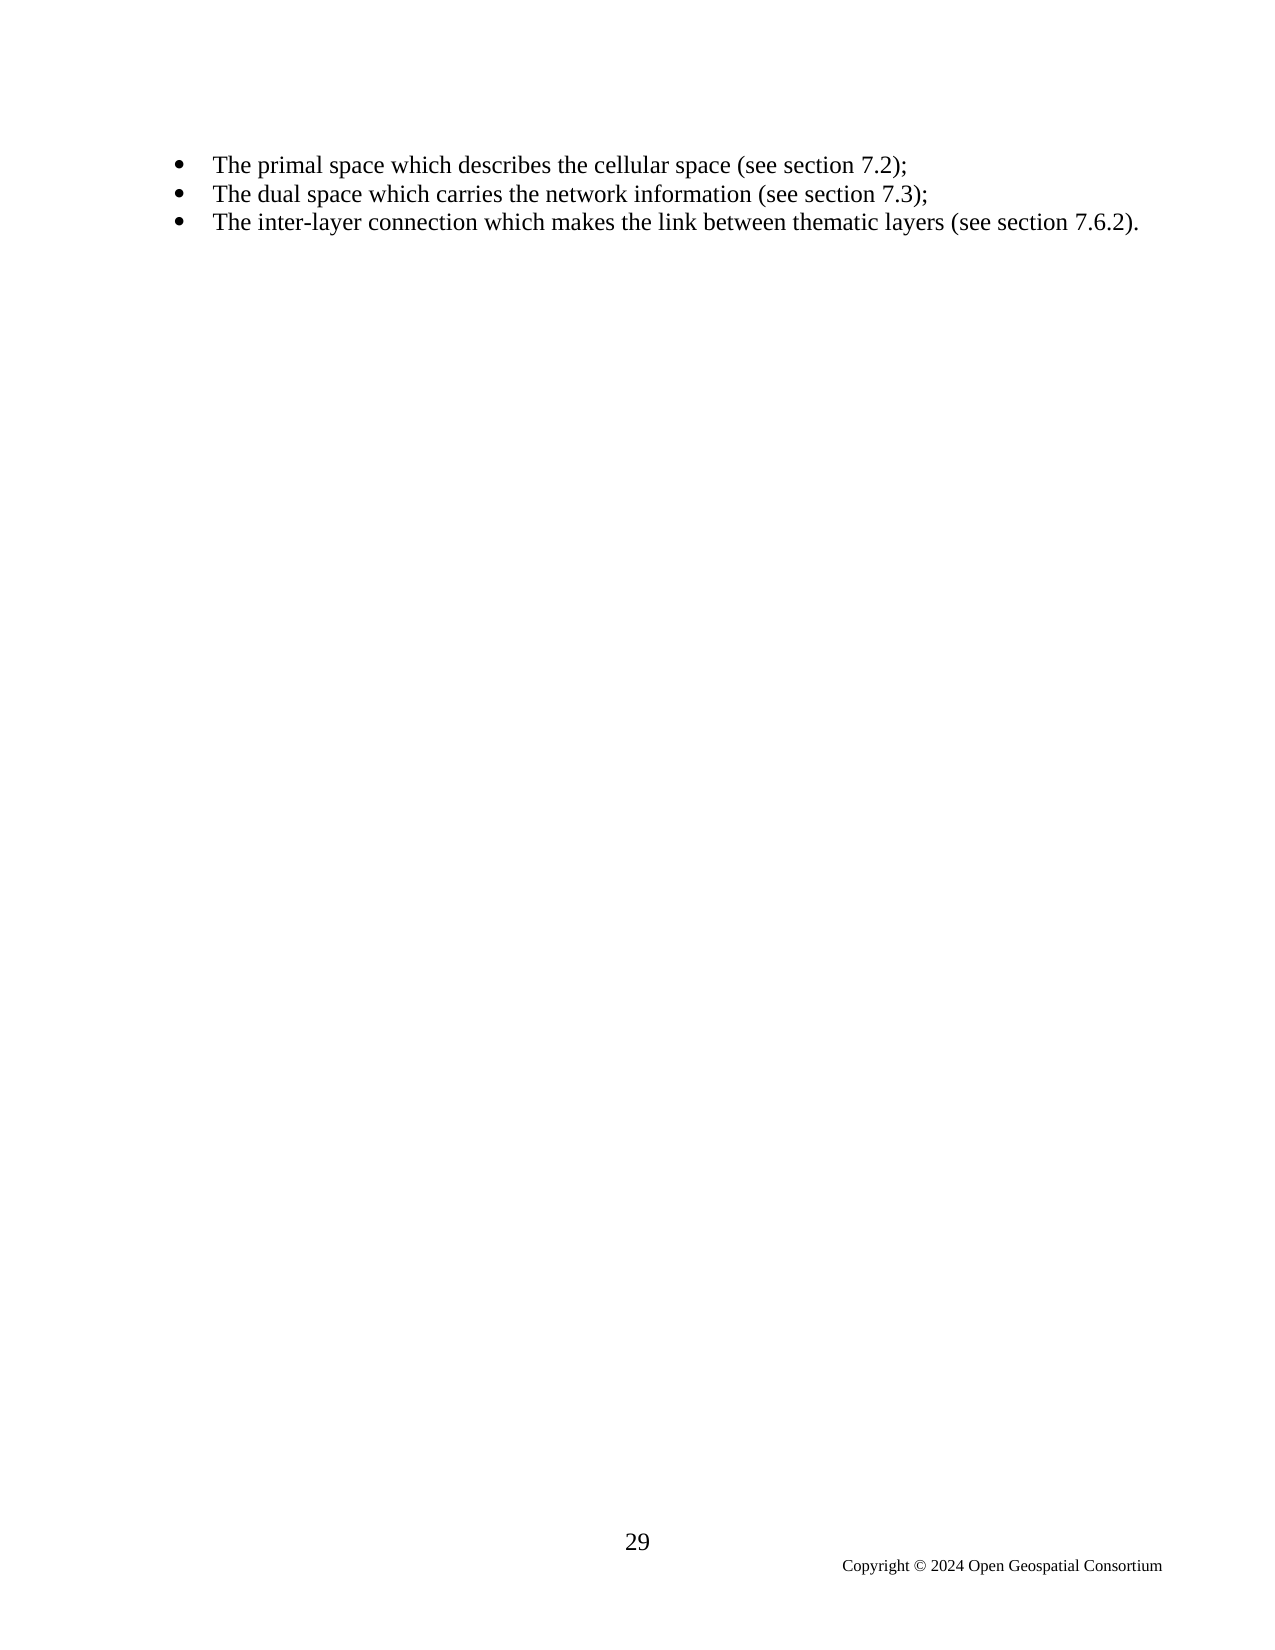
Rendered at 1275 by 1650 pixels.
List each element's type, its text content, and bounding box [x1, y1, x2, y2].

list The primal space which describes the cellular space (see section 7.2); [175, 150, 1162, 179]
list The dual space which carries the network information (see section 7.3); [175, 179, 1162, 207]
list The inter-layer connection which makes the link between thematic layers (see section 7.6.2). [175, 207, 1162, 236]
